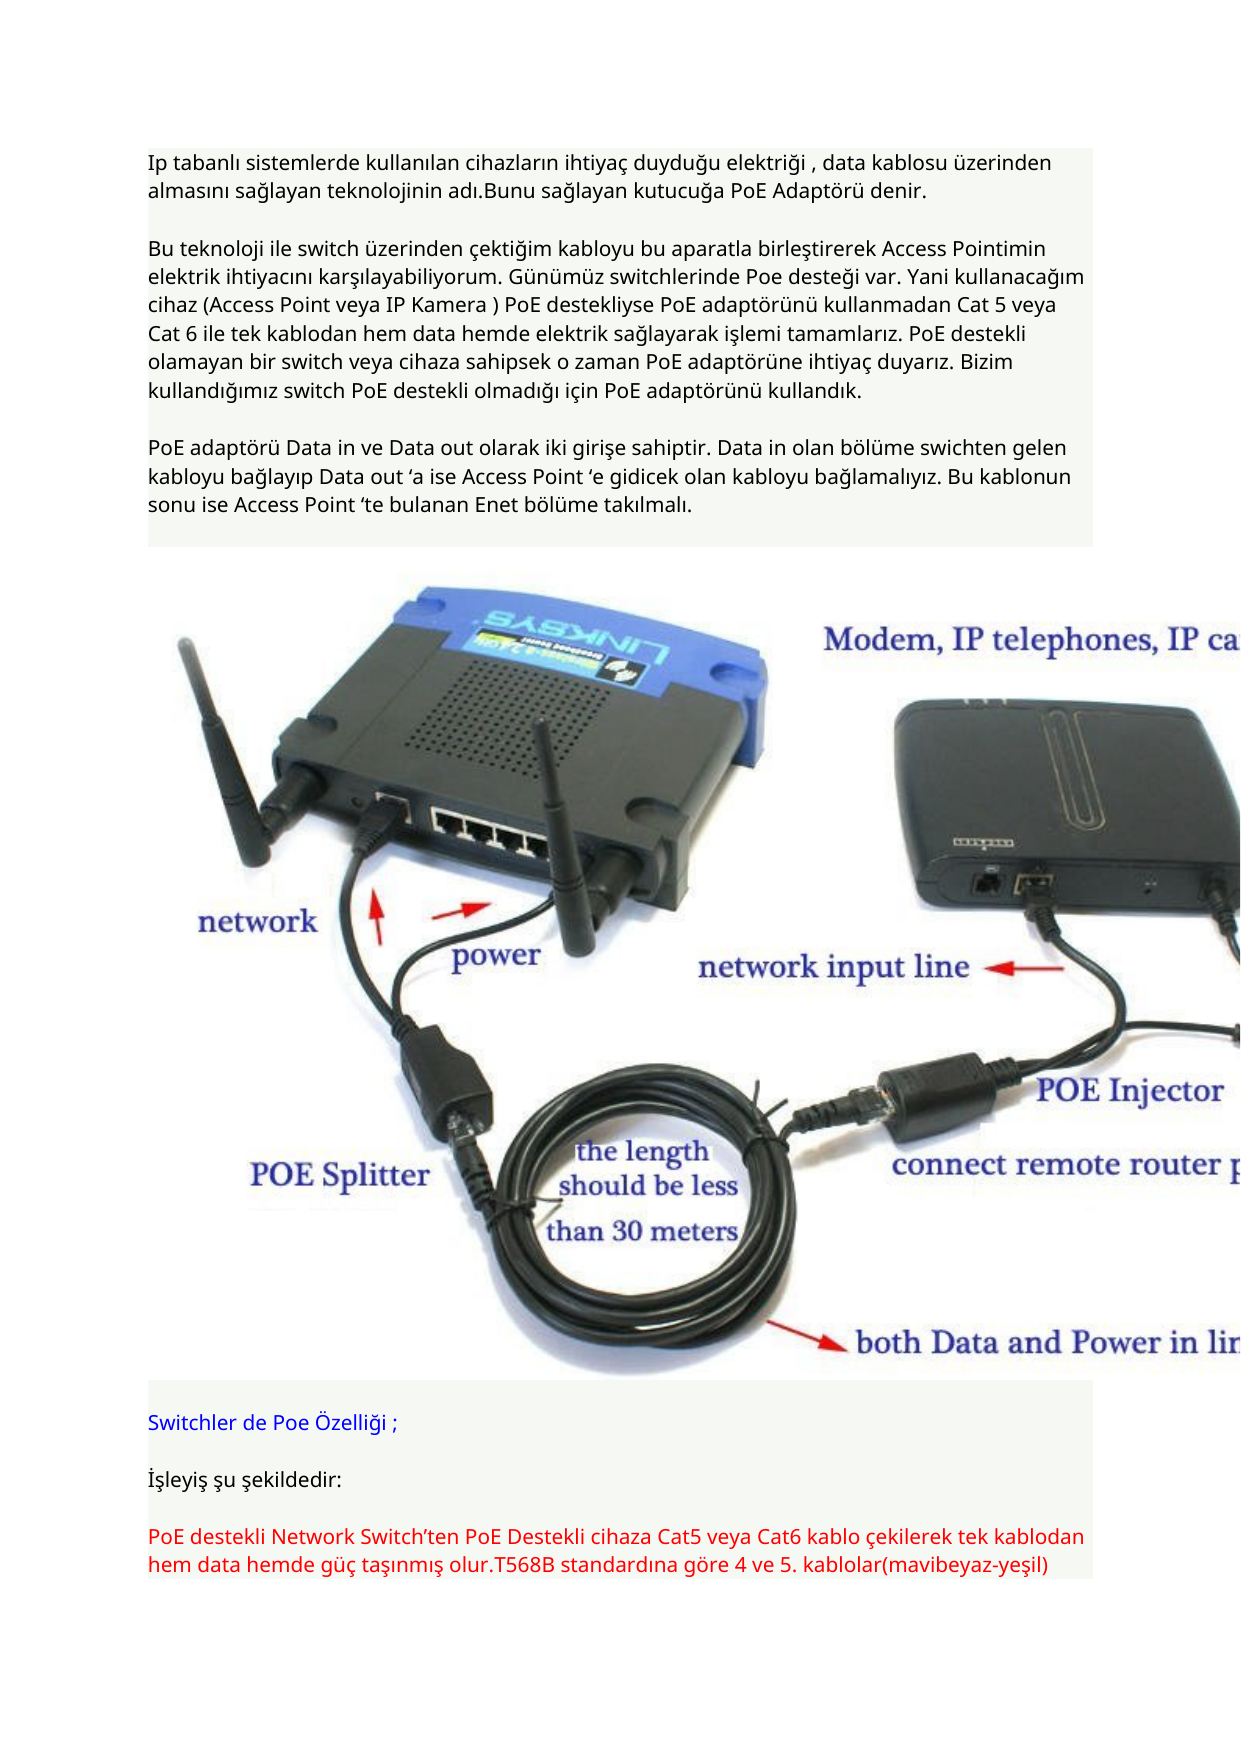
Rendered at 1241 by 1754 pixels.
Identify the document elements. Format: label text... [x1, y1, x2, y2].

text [148, 1408, 1093, 1579]
text Bu teknoloji ile switch üzerinden çektiğim kabloyu bu aparatla birleştirerek Access Pointimin elektrik ihtiyacını karşılayabiliyorum. Günümüz switchlerinde Poe desteği var. Yani kullanacağım cihaz (Access Point veya IP Kamera ) PoE destekliyse PoE adaptörünü kullanmadan Cat 5 veya Cat 6 ile tek kablodan hem data hemde elektrik sağlayarak işlemi tamamlarız. PoE destekli olamayan bir switch veya cihaza sahipsek o zaman PoE adaptörüne ihtiyaç duyarız. Bizim kullandığımız switch PoE destekli olmadığı için PoE adaptörünü kullandık. [148, 234, 1093, 404]
text Ip tabanlı sistemlerde kullanılan cihazların ihtiyaç duyduğu elektriği , data kablosu üzerinden almasını sağlayan teknolojinin adı.Bunu sağlayan kutucuğa PoE Adaptörü denir. [148, 148, 1093, 204]
text PoE adaptörü Data in ve Data out olarak iki girişe sahiptir. Data in olan bölüme swichten gelen kabloyu bağlayıp Data out ‘a ise Access Point ‘e gidicek olan kabloyu bağlamalıyız. Bu kablonun sonu ise Access Point ‘te bulanan Enet bölüme takılmalı. [148, 433, 1093, 519]
picture [147, 547, 1241, 1380]
